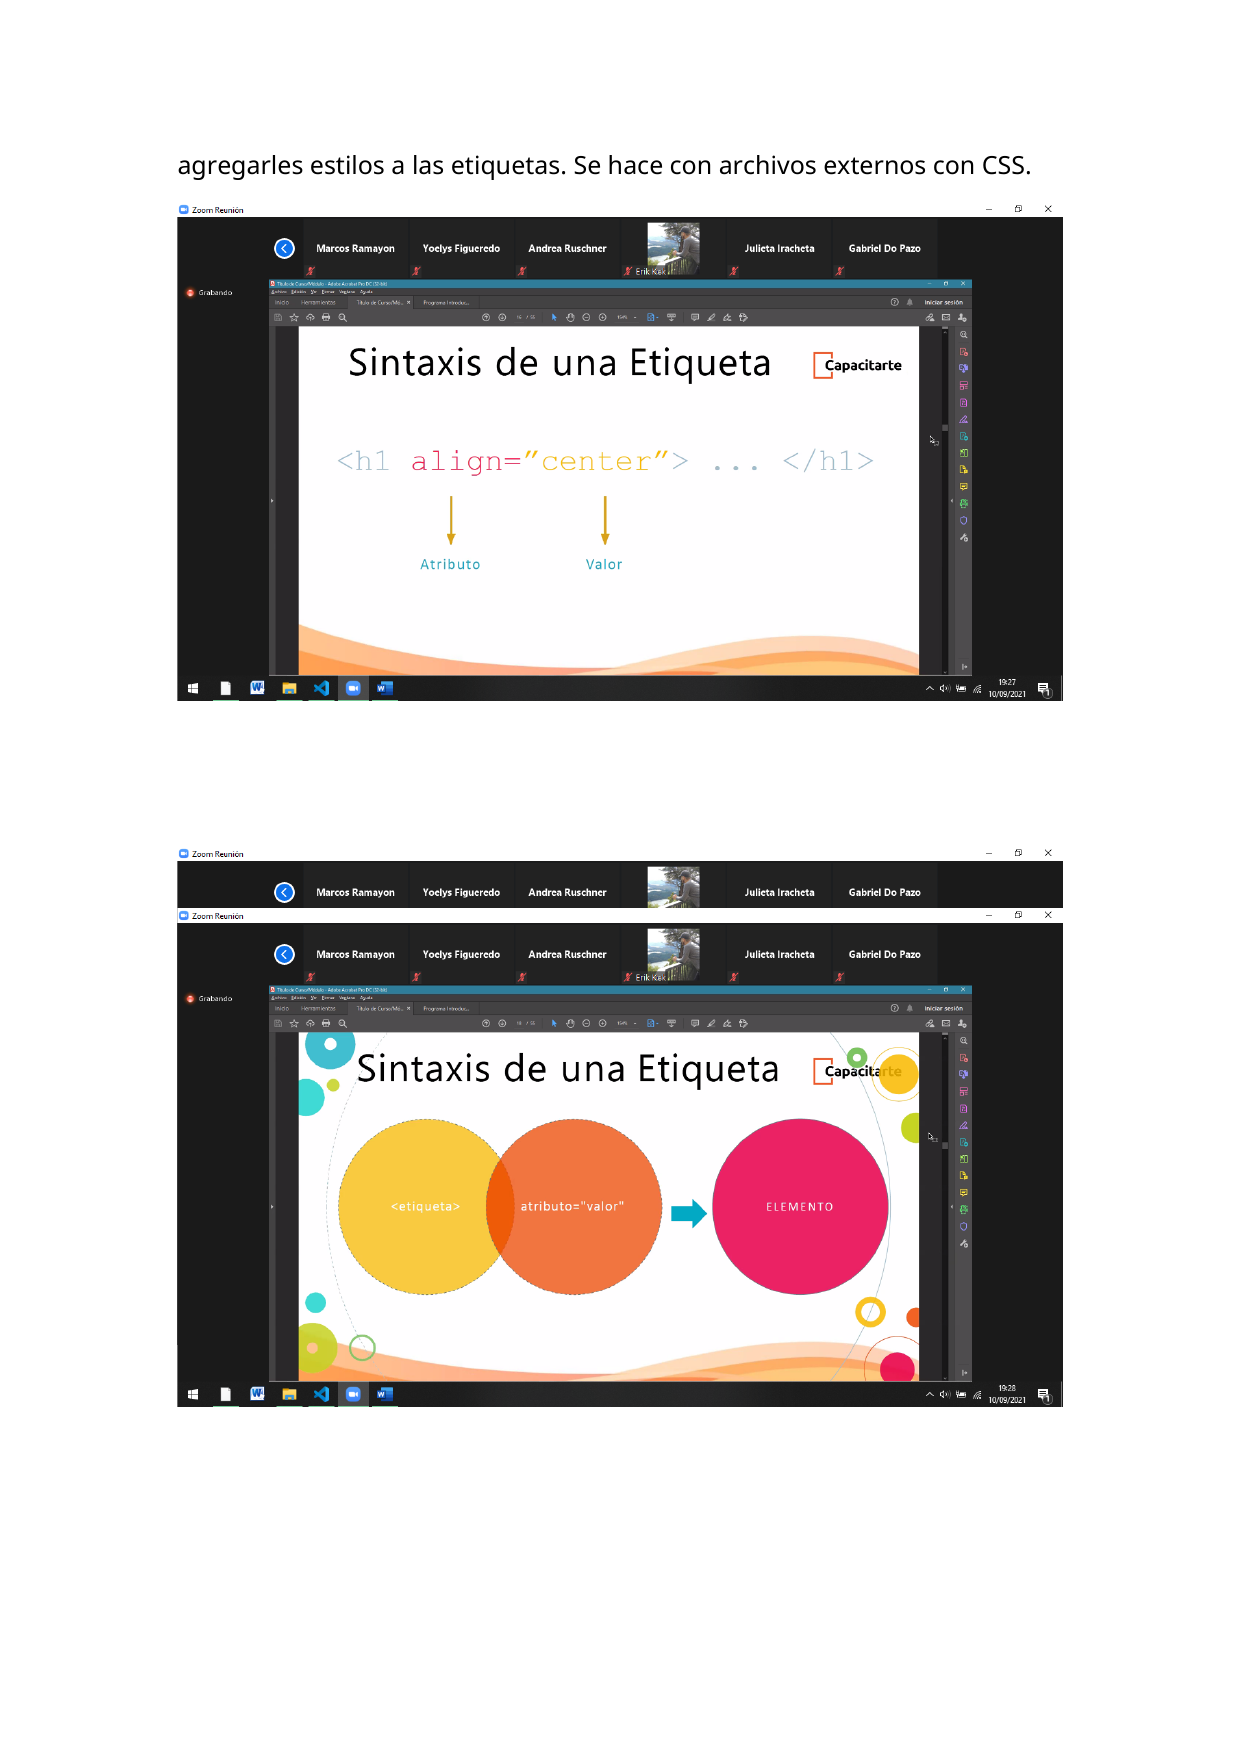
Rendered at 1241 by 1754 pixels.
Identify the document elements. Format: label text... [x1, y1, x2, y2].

text agregarles estilos a las etiquetas. Se hace con archivos externos con CSS. [177, 148, 1063, 182]
picture [177, 202, 1063, 701]
picture [177, 847, 1063, 1407]
